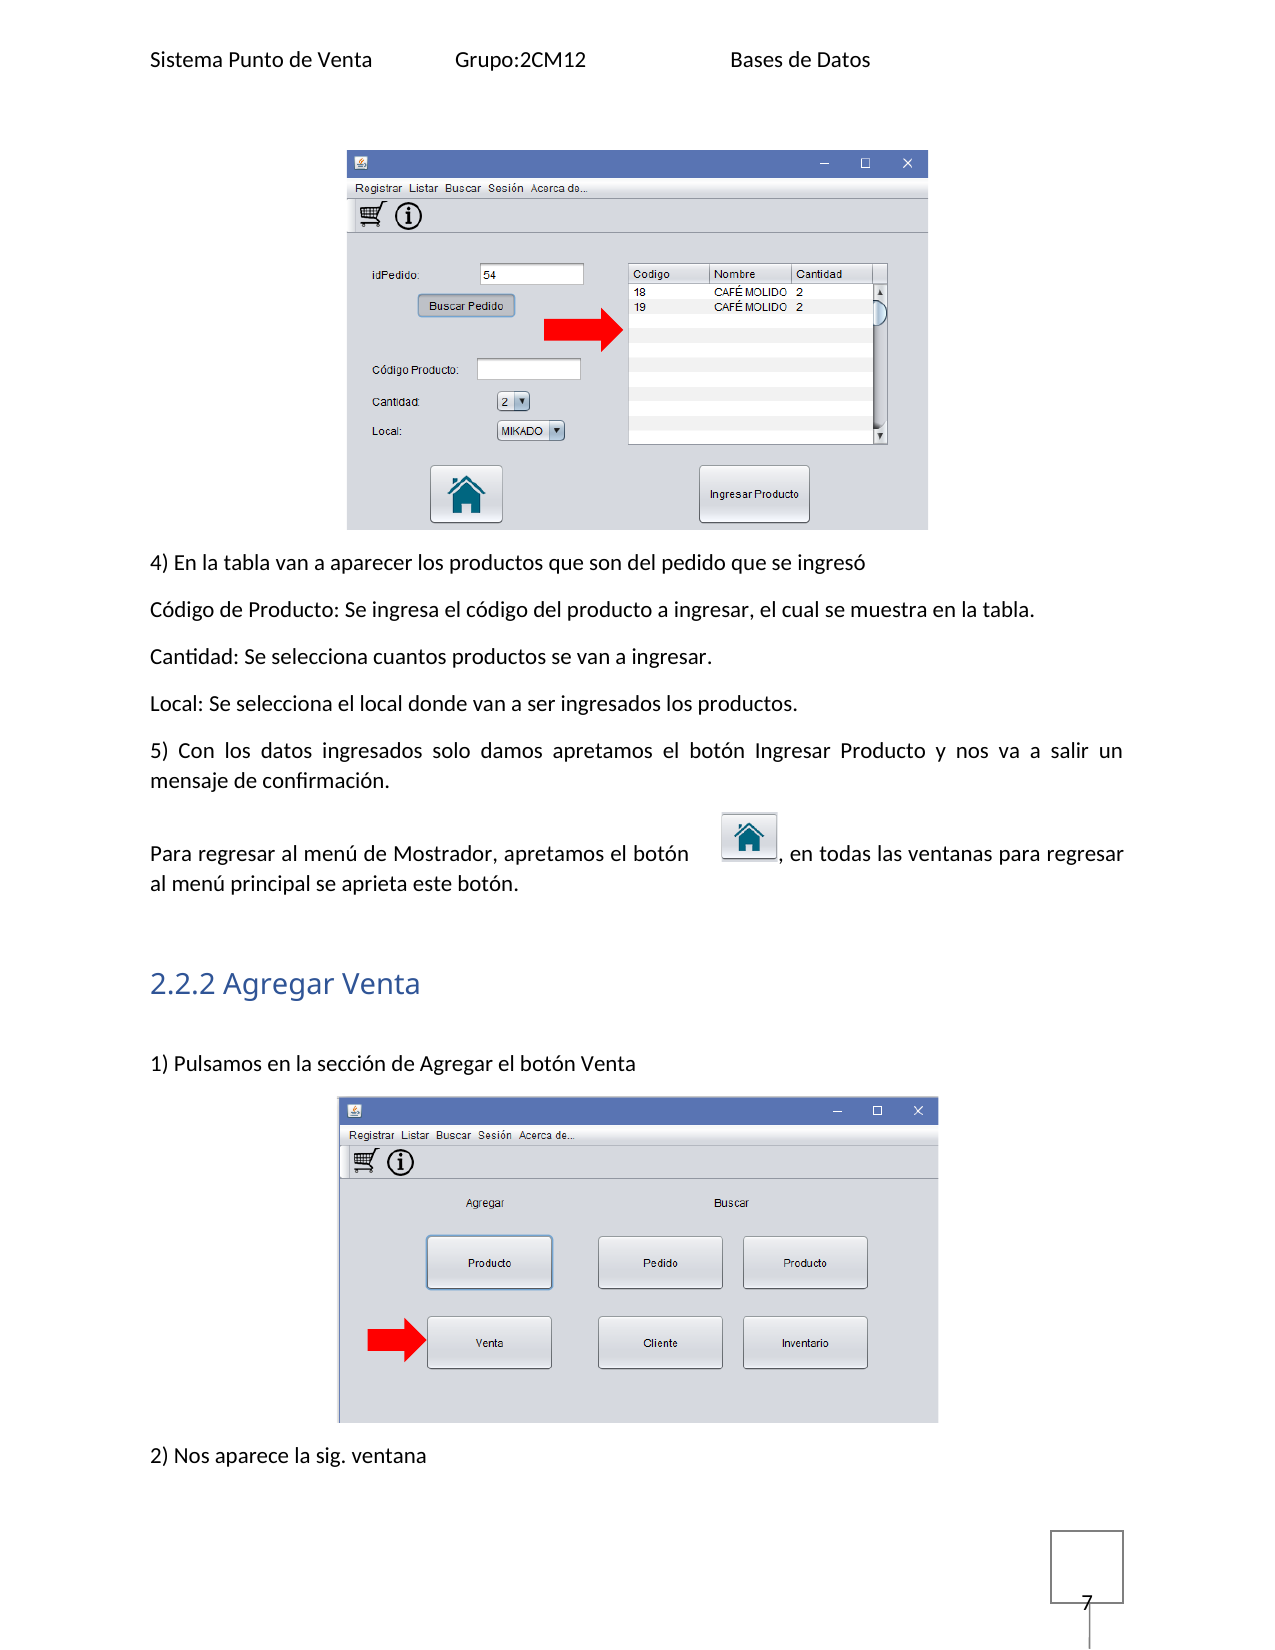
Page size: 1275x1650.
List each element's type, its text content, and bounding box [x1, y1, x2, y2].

text 4) En la tabla van a aparecer los productos que son del pedido que se ingresó [150, 548, 1125, 576]
text Local: Se selecciona el local donde van a ser ingresados los productos. [150, 689, 1125, 717]
text Cantidad: Se selecciona cuantos productos se van a ingresar. [150, 642, 1125, 670]
subtitle 2.2.2 Agregar Venta [150, 963, 1125, 1003]
picture [721, 812, 778, 862]
text 5) Con los datos ingresados solo damos apretamos el botón Ingresar Producto y nos va a salir un mensaje de confirmación. [150, 736, 1125, 794]
picture [346, 150, 929, 530]
picture [336, 1096, 939, 1423]
text Código de Producto: Se ingresa el código del producto a ingresar, el cual se muestra en la tabla. [150, 595, 1125, 623]
text Para regresar al menú de Mostrador, apretamos el botón , en todas las ventanas para regresar al menú principal se aprieta este botón. [150, 813, 1125, 897]
text 1) Pulsamos en la sección de Agregar el botón Venta [150, 1049, 1125, 1078]
text 2) Nos aparece la sig. ventana [150, 1441, 1125, 1469]
